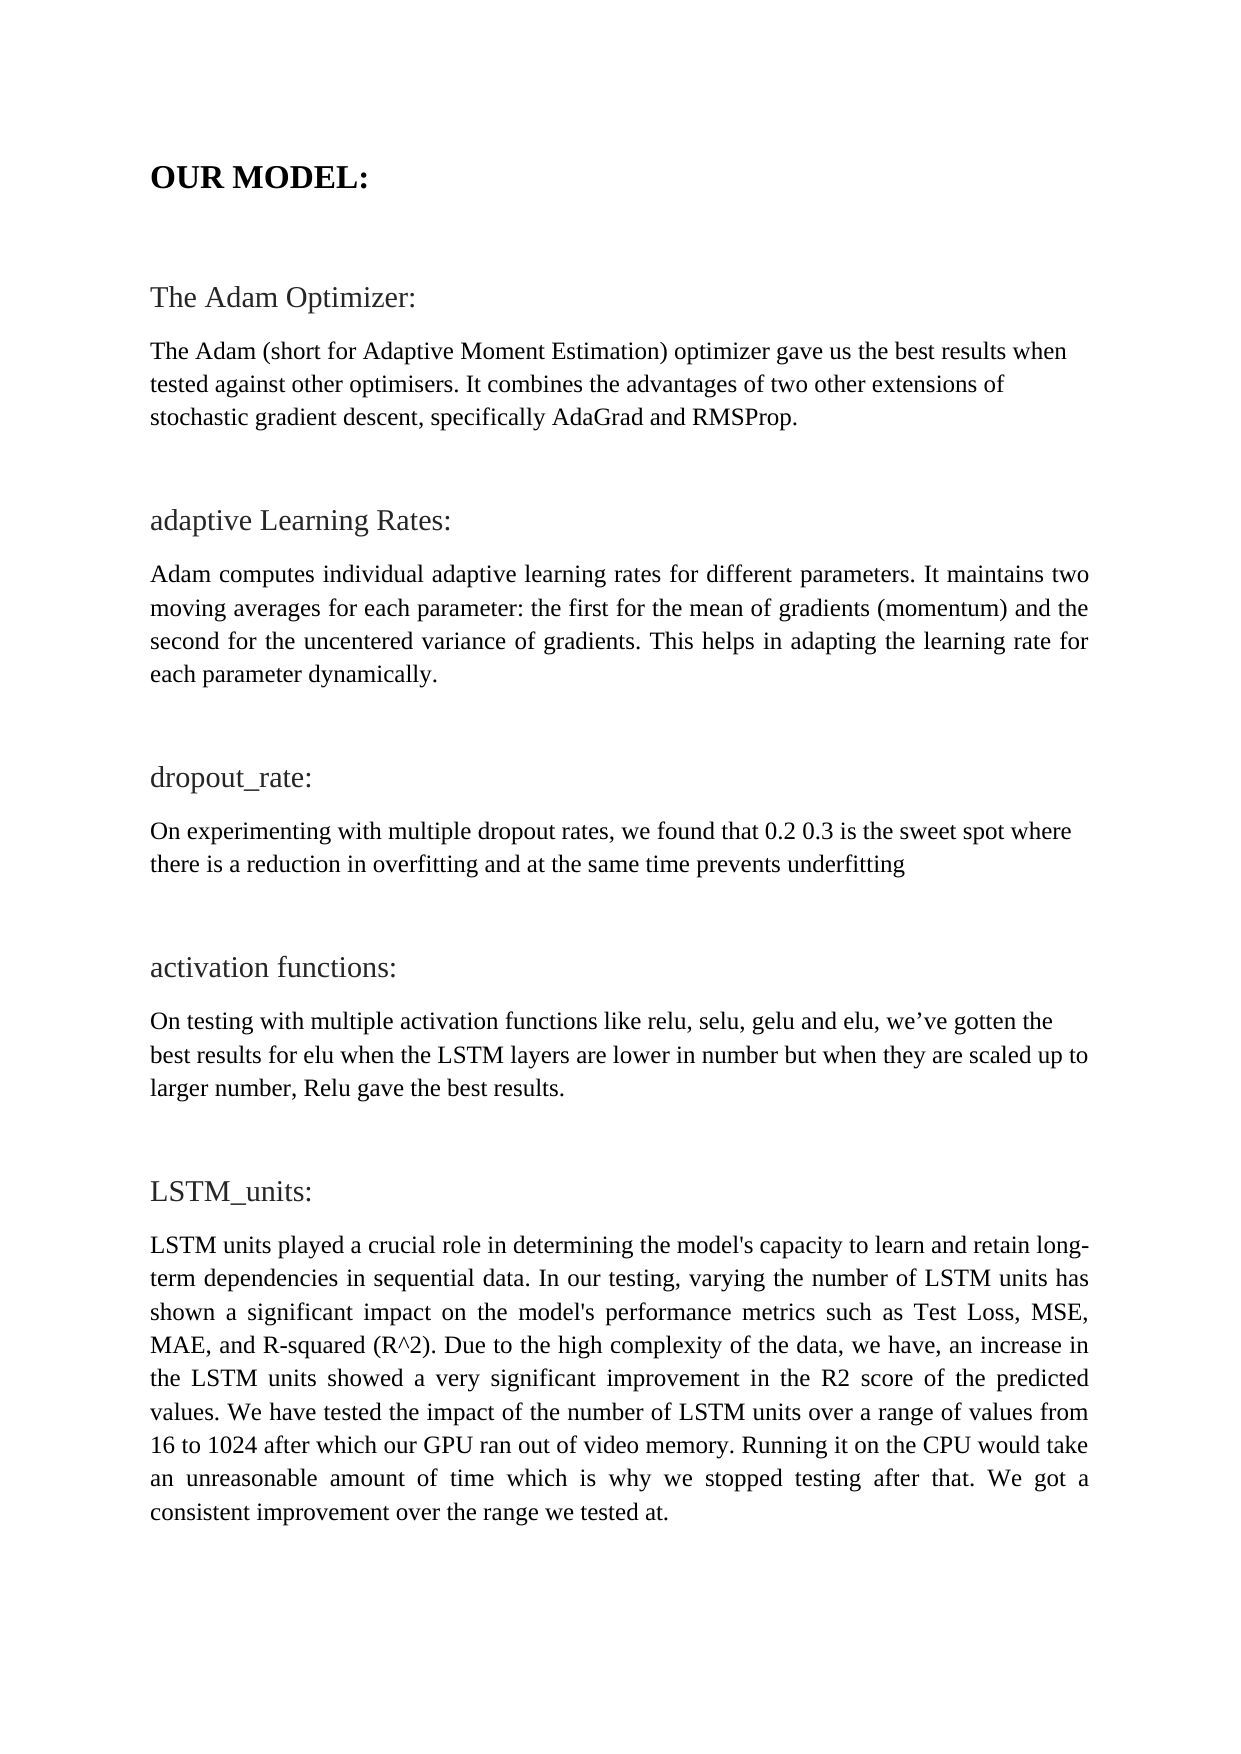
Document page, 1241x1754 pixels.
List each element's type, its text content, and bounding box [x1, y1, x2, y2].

text The Adam (short for Adaptive Moment Estimation) optimizer gave us the best results when tested against other optimisers. It combines the advantages of two other extensions of stochastic gradient descent, specifically AdaGrad and RMSProp. [150, 336, 1090, 431]
text OUR MODEL: [150, 157, 1090, 195]
text On experimenting with multiple dropout rates, we found that 0.2 0.3 is the sweet spot where there is a reduction in overfitting and at the same time prevents underfitting [150, 816, 1090, 878]
text Adam computes individual adaptive learning rates for different parameters. It maintains two moving averages for each parameter: the first for the mean of gradients (momentum) and the second for the uncentered variance of gradients. This helps in adapting the learning rate for each parameter dynamically. [150, 559, 1090, 688]
text LSTM units played a crucial role in determining the model's capacity to learn and retain long-term dependencies in sequential data. In our testing, varying the number of LSTM units has shown a significant impact on the model's performance metrics such as Test Loss, MSE, MAE, and R-squared (R^2). Due to the high complexity of the data, we have, an increase in the LSTM units showed a very significant improvement in the R2 score of the predicted values. We have tested the impact of the number of LSTM units over a range of values from 16 to 1024 after which our GPU ran out of video memory. Running it on the CPU would take an unreasonable amount of time which is why we stopped testing after that. We got a consistent improvement over the range we tested at. [150, 1230, 1090, 1525]
subtitle adaptive Learning Rates: [150, 502, 1090, 537]
text On testing with multiple activation functions like relu, selu, gelu and elu, we’ve gotten the best results for elu when the LSTM layers are lower in number but when they are scaled up to larger number, Relu gave the best results. [150, 1006, 1090, 1102]
subtitle LSTM_units: [150, 1173, 1090, 1208]
subtitle The Adam Optimizer: [150, 279, 1090, 314]
subtitle dropout_rate: [150, 759, 1090, 794]
subtitle activation functions: [150, 949, 1090, 984]
